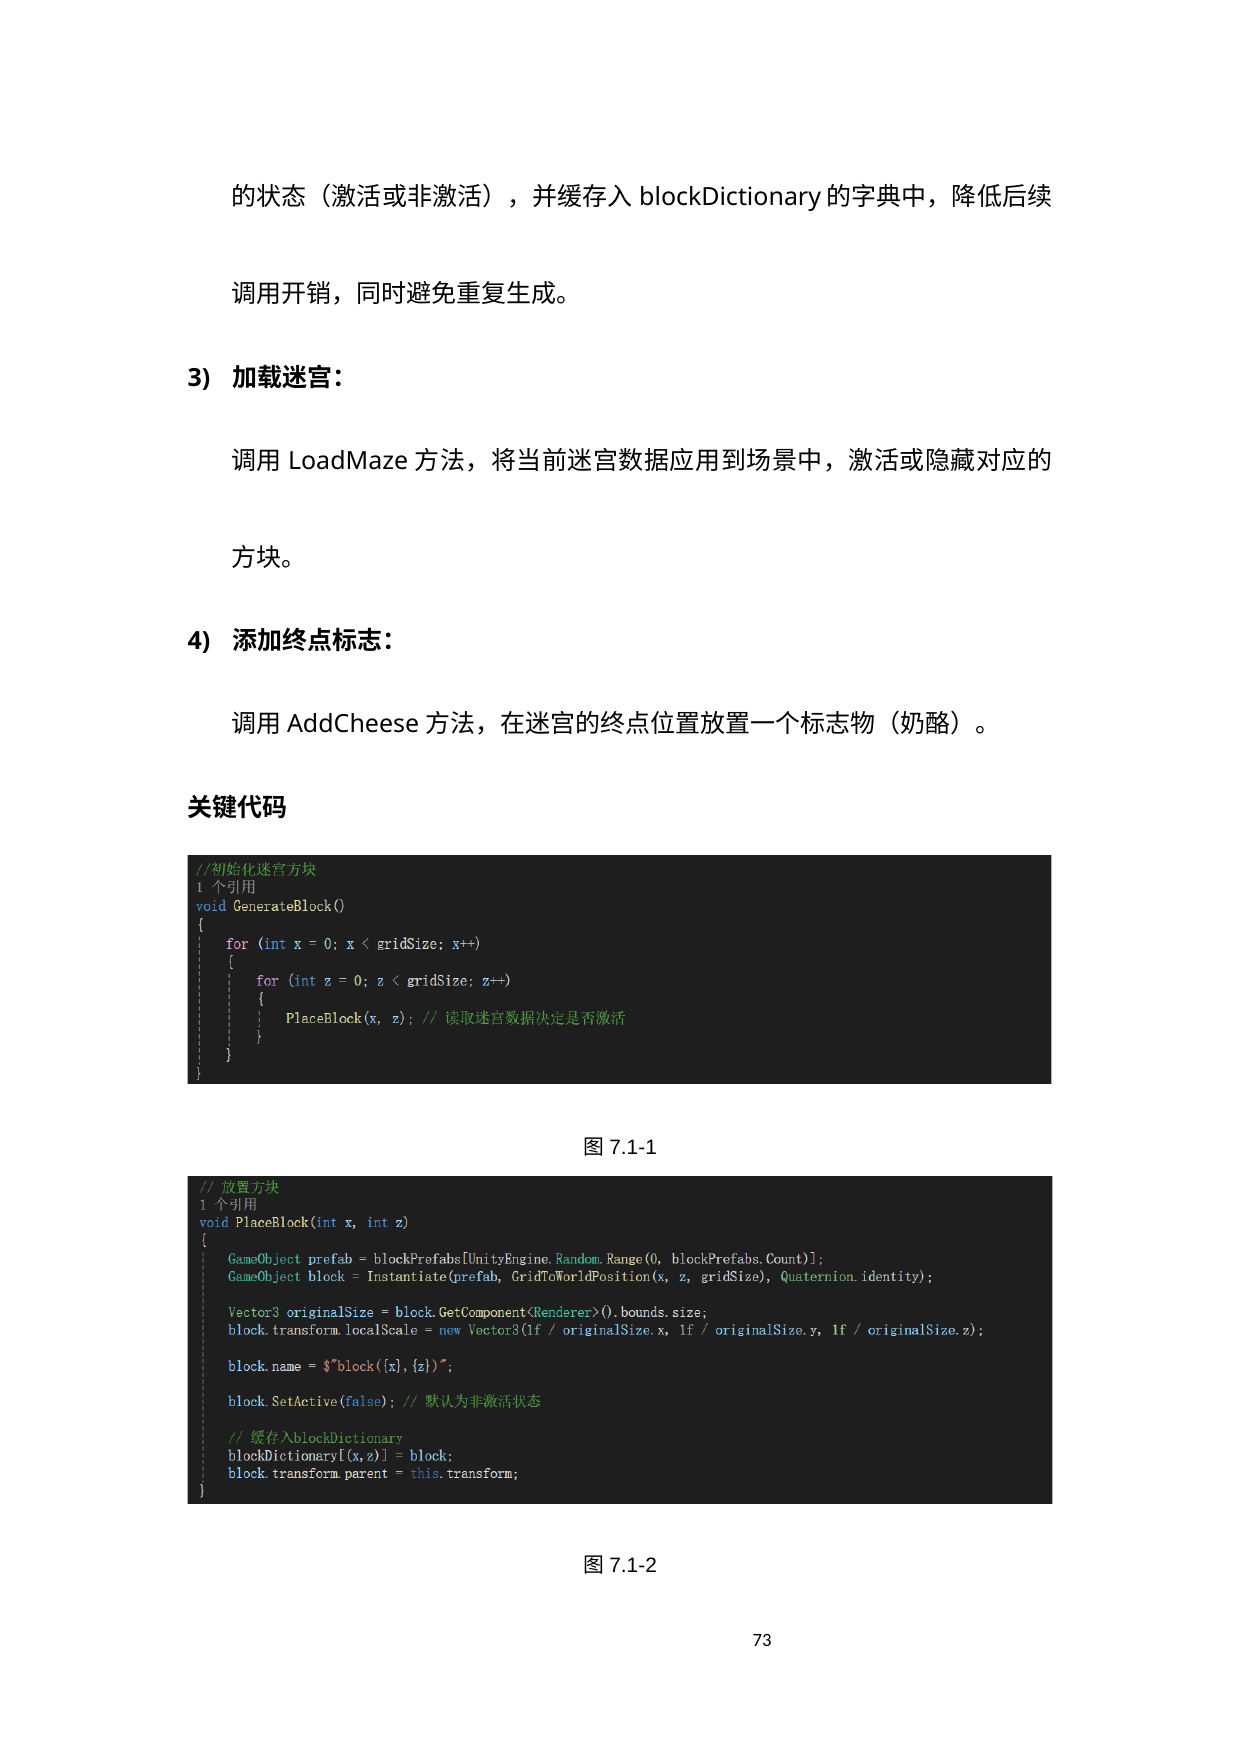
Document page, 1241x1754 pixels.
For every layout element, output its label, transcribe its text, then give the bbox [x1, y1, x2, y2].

list 调用 AddCheese 方法，在迷宫的终点位置放置一个标志物（奶酪）。 [187, 689, 1053, 754]
picture [187, 1176, 1053, 1504]
list 添加终点标志： [187, 606, 1053, 671]
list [231, 162, 1053, 324]
text 关键代码 [187, 773, 1053, 838]
list 调用 LoadMaze 方法，将当前迷宫数据应用到场景中，激活或隐藏对应的方块。 [231, 426, 1053, 588]
list 加载迷宫： [187, 343, 1053, 408]
list 图 7.1-2 [187, 1547, 1053, 1580]
picture [187, 855, 1052, 1084]
list 图 7.1-1 [187, 1129, 1053, 1162]
